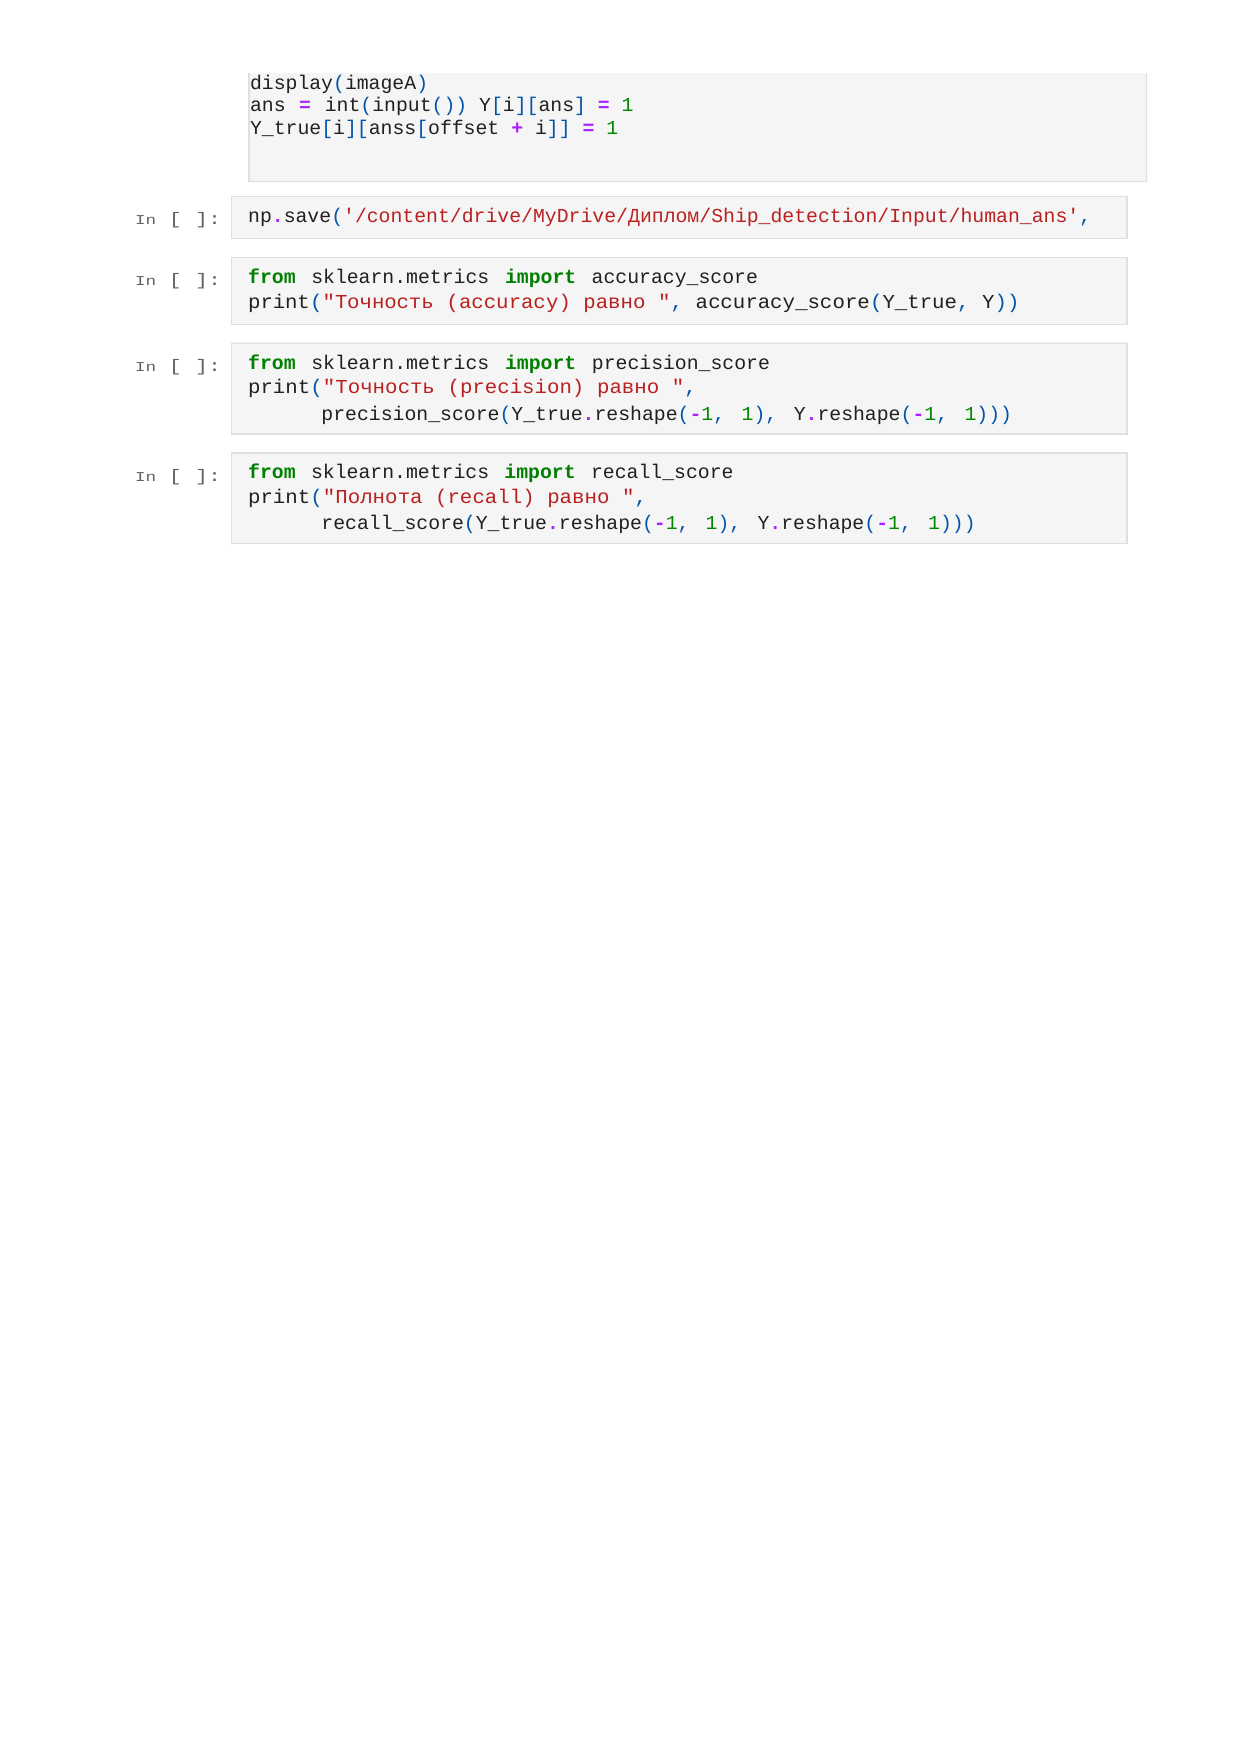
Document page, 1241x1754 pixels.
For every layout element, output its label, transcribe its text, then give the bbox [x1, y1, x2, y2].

text In [ ]: [135, 272, 231, 290]
text In [ ]: [135, 467, 231, 486]
text In [ ]: [135, 211, 231, 229]
text In [ ]: [135, 357, 231, 376]
